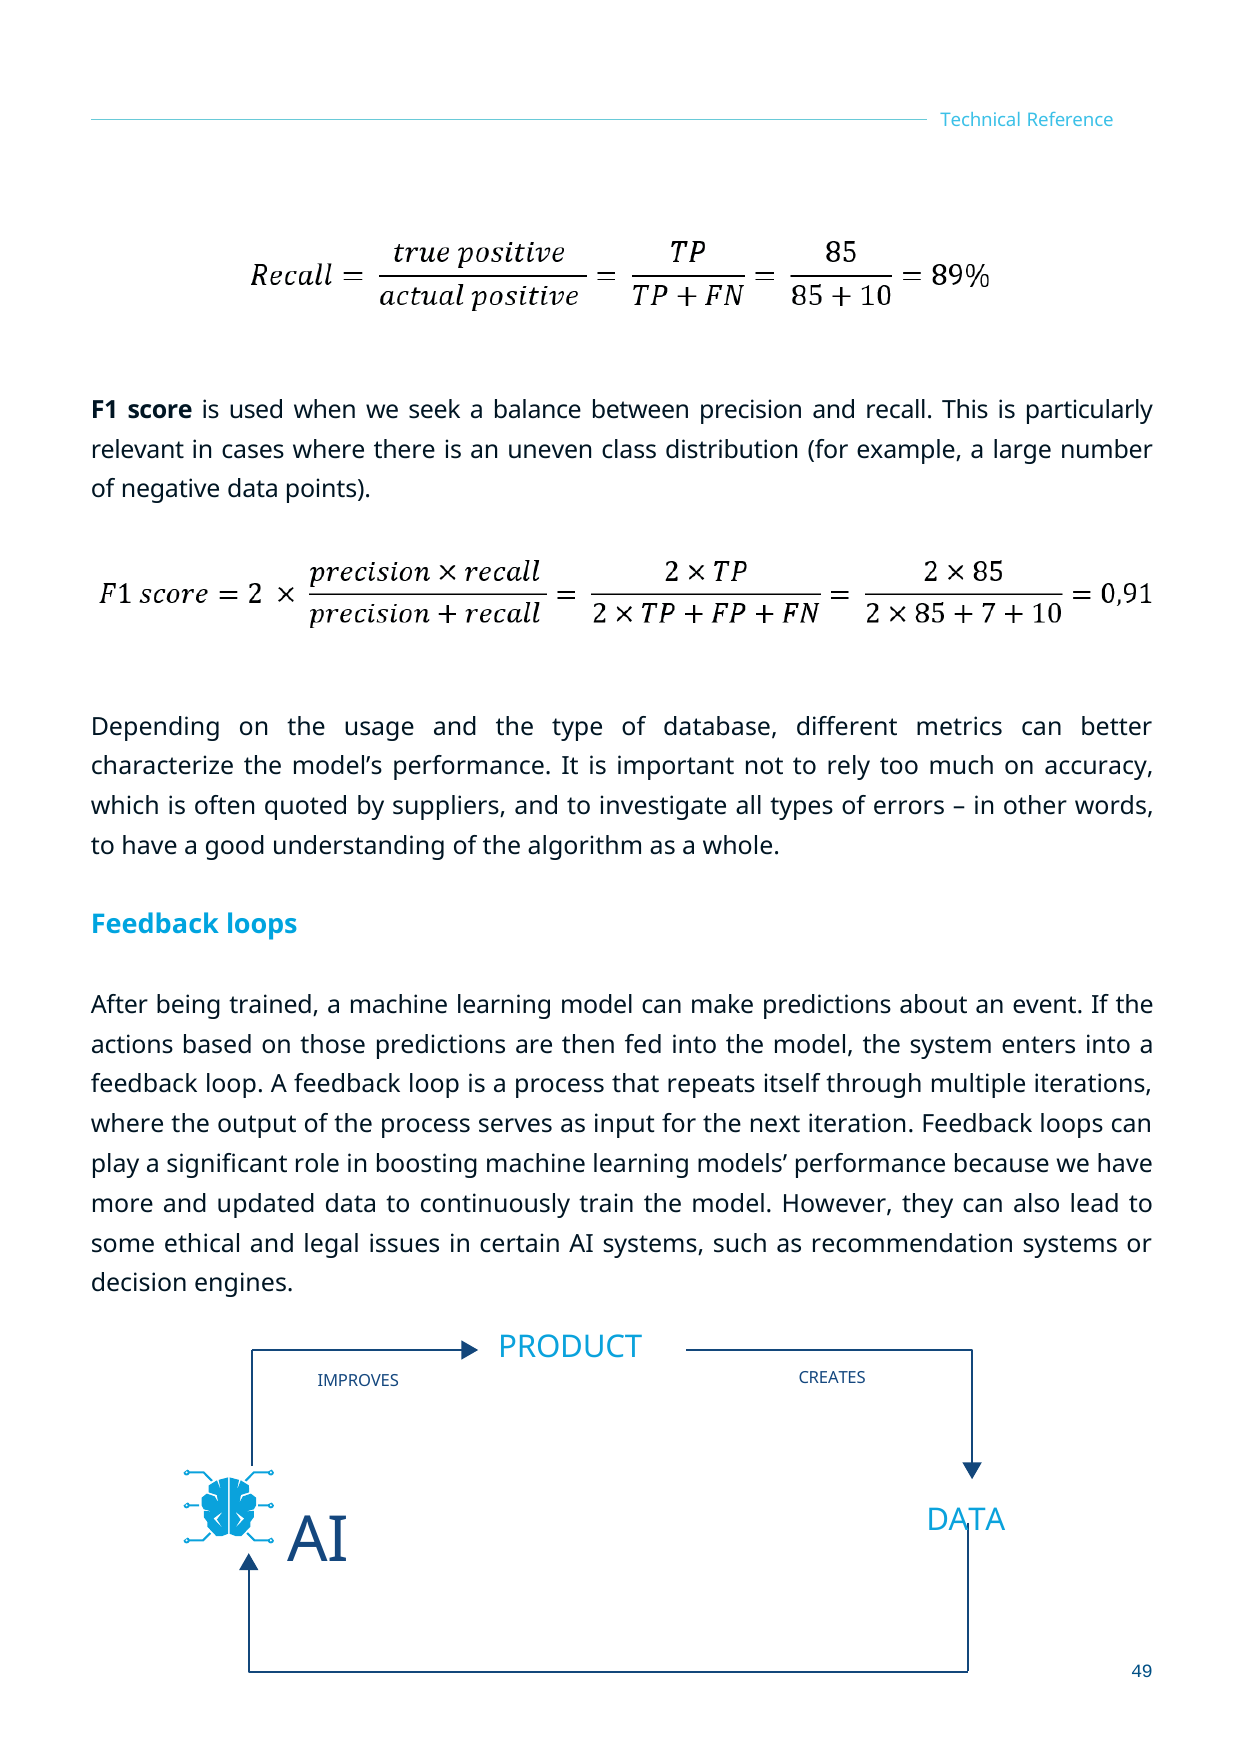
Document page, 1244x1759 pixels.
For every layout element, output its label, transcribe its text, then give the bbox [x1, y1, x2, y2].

text Depending on the usage and the type of database, different metrics can better characterize the model’s performance. It is important not to rely too much on accuracy, which is often quoted by suppliers, and to investigate all types of errors – in other words, to have a good understanding of the algorithm as a whole. [91, 708, 1154, 862]
text After being trained, a machine learning model can make predictions about an event. If the actions based on those predictions are then fed into the model, the system enters into a feedback loop. A feedback loop is a process that repeats itself through multiple iterations, where the output of the process serves as input for the next iteration. Feedback loops can play a significant role in boosting machine learning models’ performance because we have more and updated data to continuously train the model. However, they can also lead to some ethical and legal issues in certain AI systems, such as recommendation systems or decision engines. [91, 987, 1154, 1299]
text PRODUCT [150, 1324, 990, 1367]
subtitle Feedback loops [91, 905, 1155, 942]
picture [251, 241, 989, 311]
text AI DATA [137, 1462, 1155, 1580]
text F1 score is used when we seek a balance between precision and recall. This is particularly relevant in cases where there is an uneven class distribution (for example, a large number of negative data points). [91, 391, 1154, 505]
picture [99, 560, 1152, 628]
